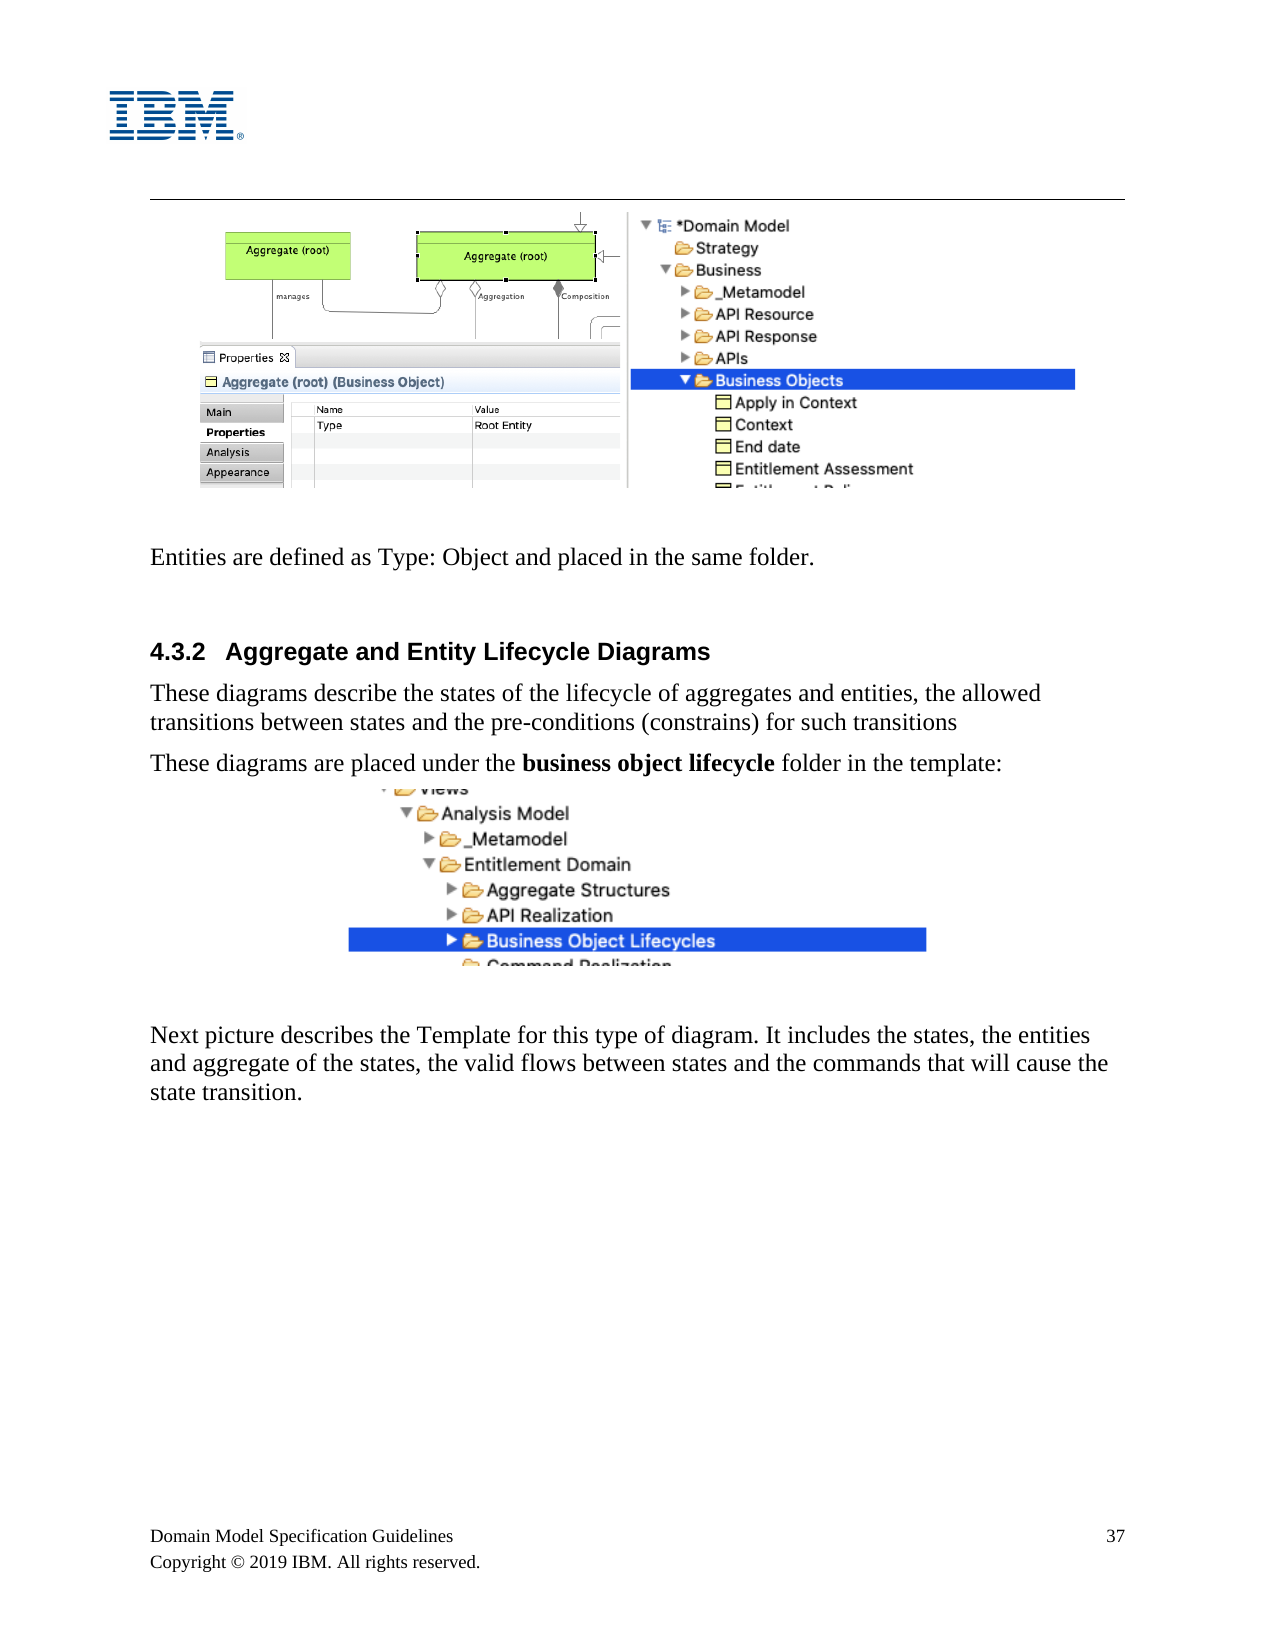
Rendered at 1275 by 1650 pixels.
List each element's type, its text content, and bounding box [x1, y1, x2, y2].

picture [626, 212, 1076, 488]
subtitle Aggregate and Entity Lifecycle Diagrams [150, 637, 1125, 666]
picture [348, 789, 927, 966]
text These diagrams are placed under the business object lifecycle folder in the template: [150, 748, 1125, 777]
text Next picture describes the Template for this type of diagram. It includes the states, the entities and aggregate of the states, the valid flows between states and the commands that will cause the state transition. [150, 1020, 1125, 1106]
picture [199, 212, 621, 488]
text These diagrams describe the states of the lifecycle of aggregates and entities, the allowed transitions between states and the pre-conditions (constrains) for such transitions [150, 678, 1125, 736]
picture [106, 87, 247, 144]
text Entities are defined as Type: Object and placed in the same folder. [150, 542, 1125, 571]
